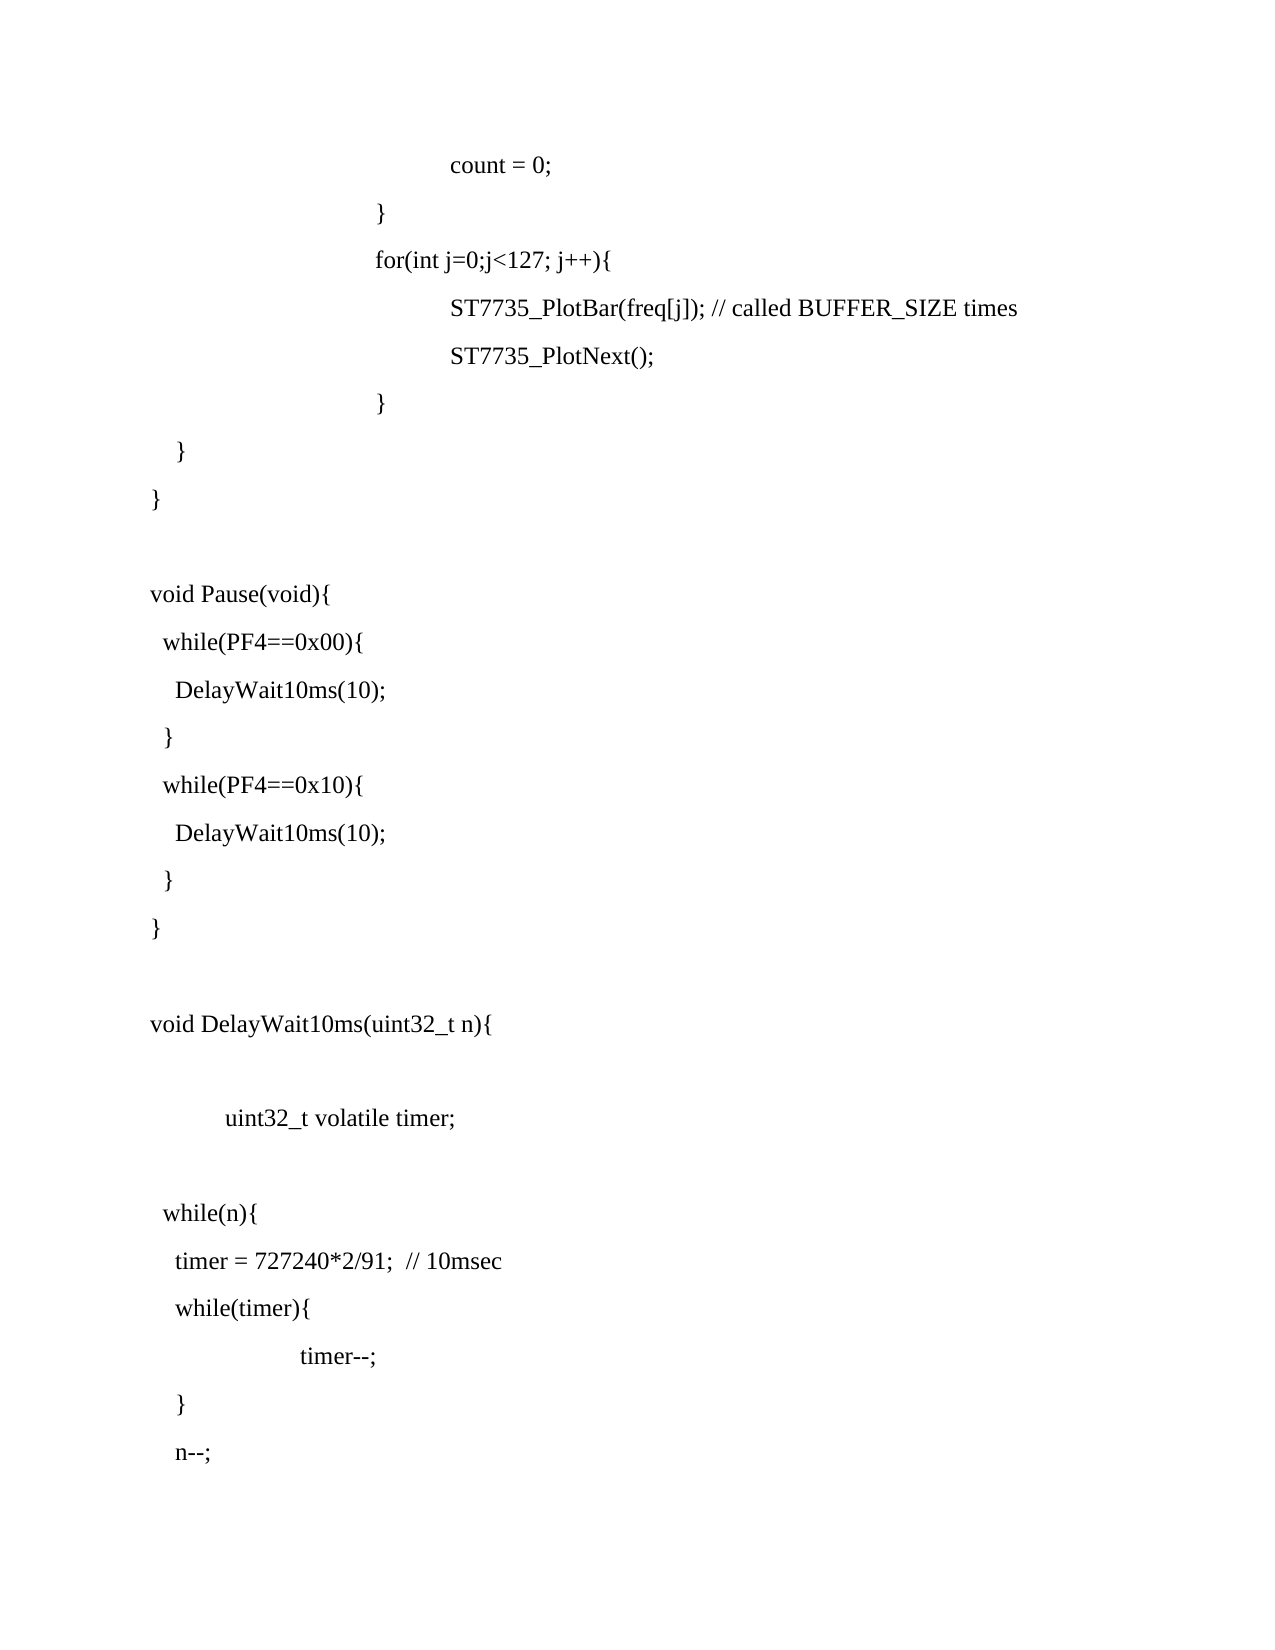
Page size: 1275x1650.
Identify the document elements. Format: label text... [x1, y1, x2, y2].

text for(int j=0;j<127; j++){ [150, 245, 1125, 274]
text } [150, 484, 1125, 513]
text } [150, 436, 1125, 465]
text while(n){ [150, 1198, 1125, 1227]
text ST7735_PlotBar(freq[j]); // called BUFFER_SIZE times [150, 293, 1125, 322]
text while(PF4==0x00){ [150, 627, 1125, 656]
text void DelayWait10ms(uint32_t n){ [150, 1009, 1125, 1037]
text while(timer){ [150, 1293, 1125, 1322]
text } [150, 722, 1125, 751]
text n--; [150, 1437, 1125, 1465]
text DelayWait10ms(10); [150, 818, 1125, 847]
text timer--; [150, 1341, 1125, 1370]
text uint32_t volatile timer; [150, 1103, 1125, 1132]
text void Pause(void){ [150, 579, 1125, 608]
text ST7735_PlotNext(); [150, 341, 1125, 369]
text } [150, 198, 1125, 226]
text DelayWait10ms(10); [150, 675, 1125, 703]
text } [150, 913, 1125, 942]
text } [150, 866, 1125, 894]
text timer = 727240*2/91; // 10msec [150, 1246, 1125, 1274]
text while(PF4==0x10){ [150, 770, 1125, 799]
text count = 0; [150, 150, 1125, 179]
text } [150, 388, 1125, 417]
text } [150, 1389, 1125, 1418]
